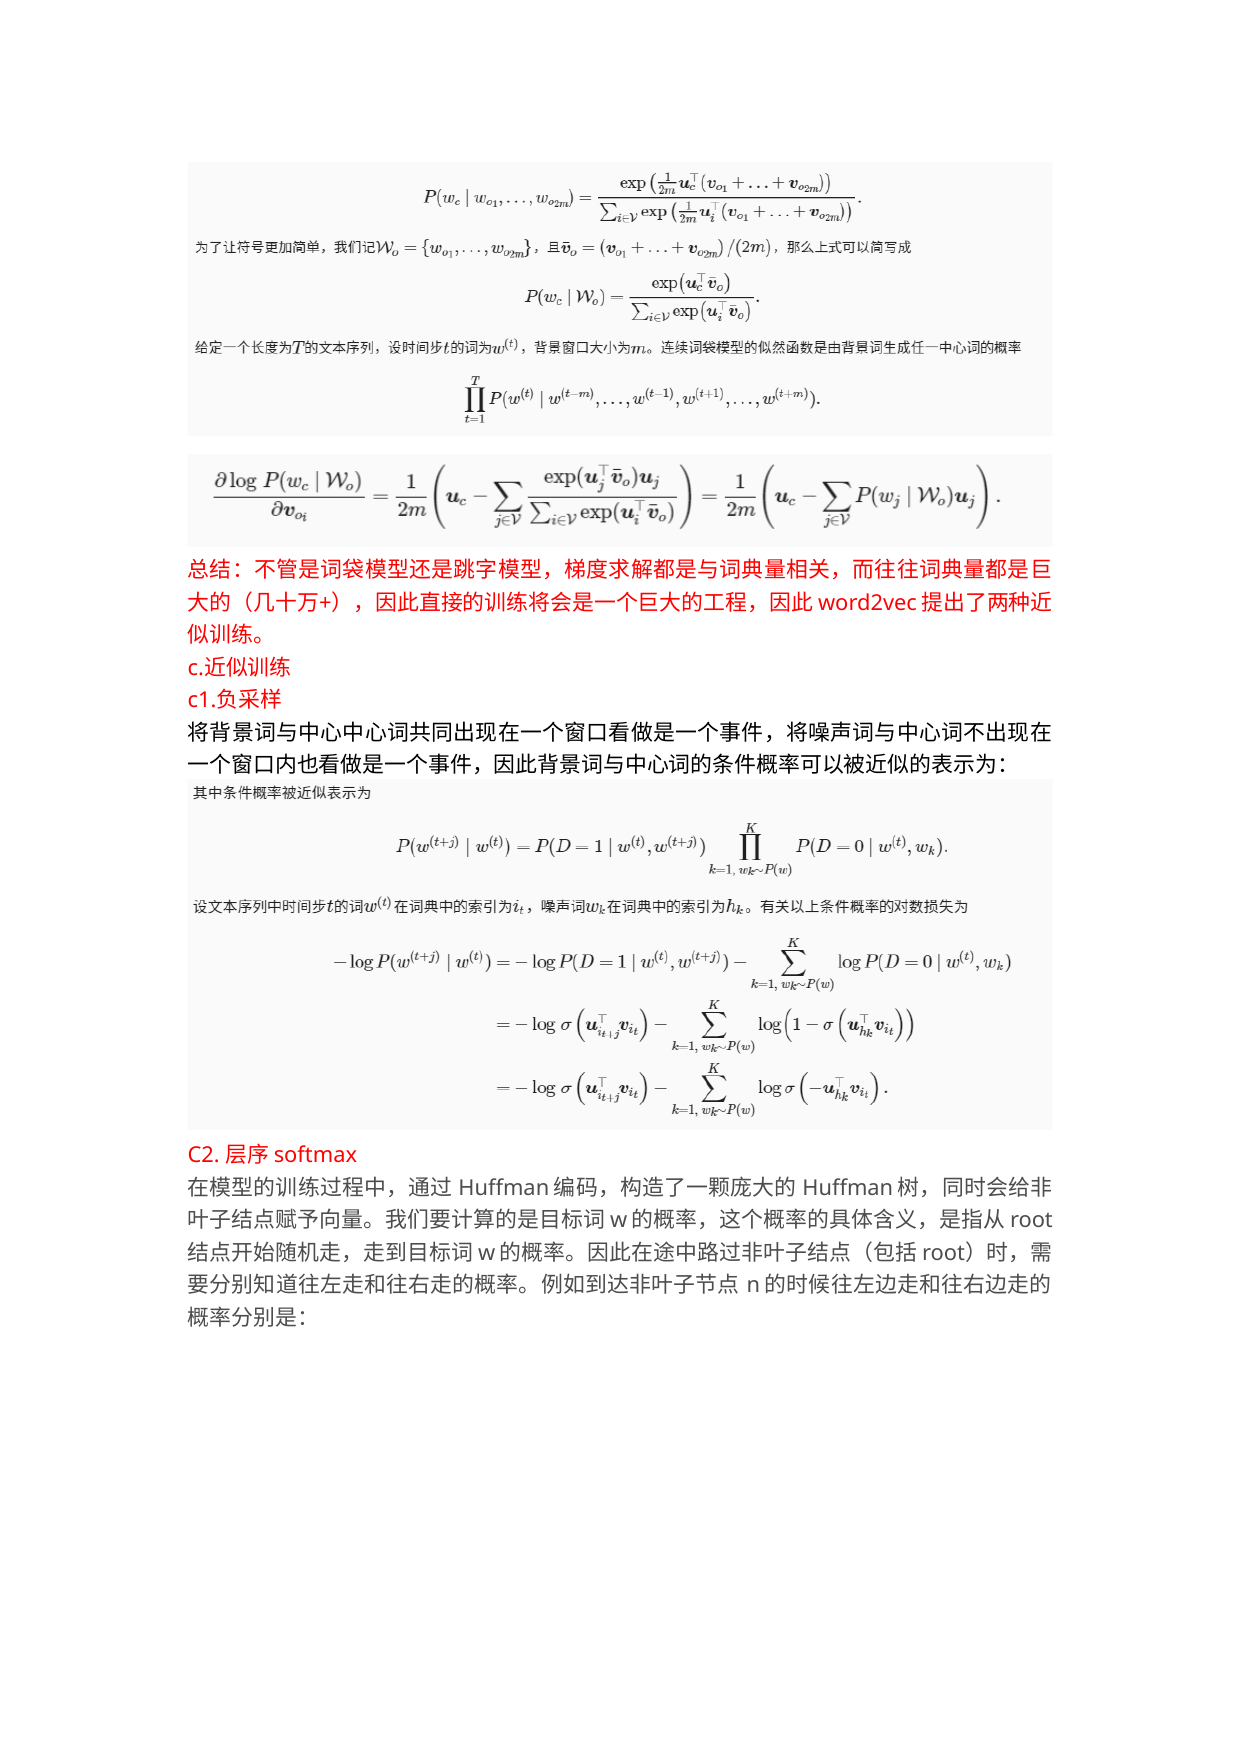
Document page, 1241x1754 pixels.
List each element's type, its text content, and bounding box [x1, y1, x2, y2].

picture [187, 454, 1053, 547]
text c1.负采样 [187, 682, 1053, 714]
text C2. 层序softmax [187, 1137, 1053, 1169]
text 将背景词与中心中心词共同出现在一个窗口看做是一个事件，将噪声词与中心词不出现在一个窗口内也看做是一个事件，因此背景词与中心词的条件概率可以被近似的表示为： [187, 714, 1053, 779]
text 总结：不管是词袋模型还是跳字模型，梯度求解都是与词典量相关，而往往词典量都是巨大的（几十万+），因此直接的训练将会是一个巨大的工程，因此word2vec提出了两种近似训练。 [187, 552, 1053, 649]
picture [187, 779, 1053, 1130]
picture [187, 162, 1053, 436]
text 在模型的训练过程中，通过Huffman编码，构造了一颗庞大的Huffman树，同时会给非叶子结点赋予向量。我们要计算的是目标词w的概率，这个概率的具体含义，是指从root结点开始随机走，走到目标词w的概率。因此在途中路过非叶子结点（包括root）时，需要分别知道往左走和往右走的概率。例如到达非叶子节点n的时候往左边走和往右边走的概率分别是： [187, 1169, 1053, 1332]
text c.近似训练 [187, 649, 1053, 682]
